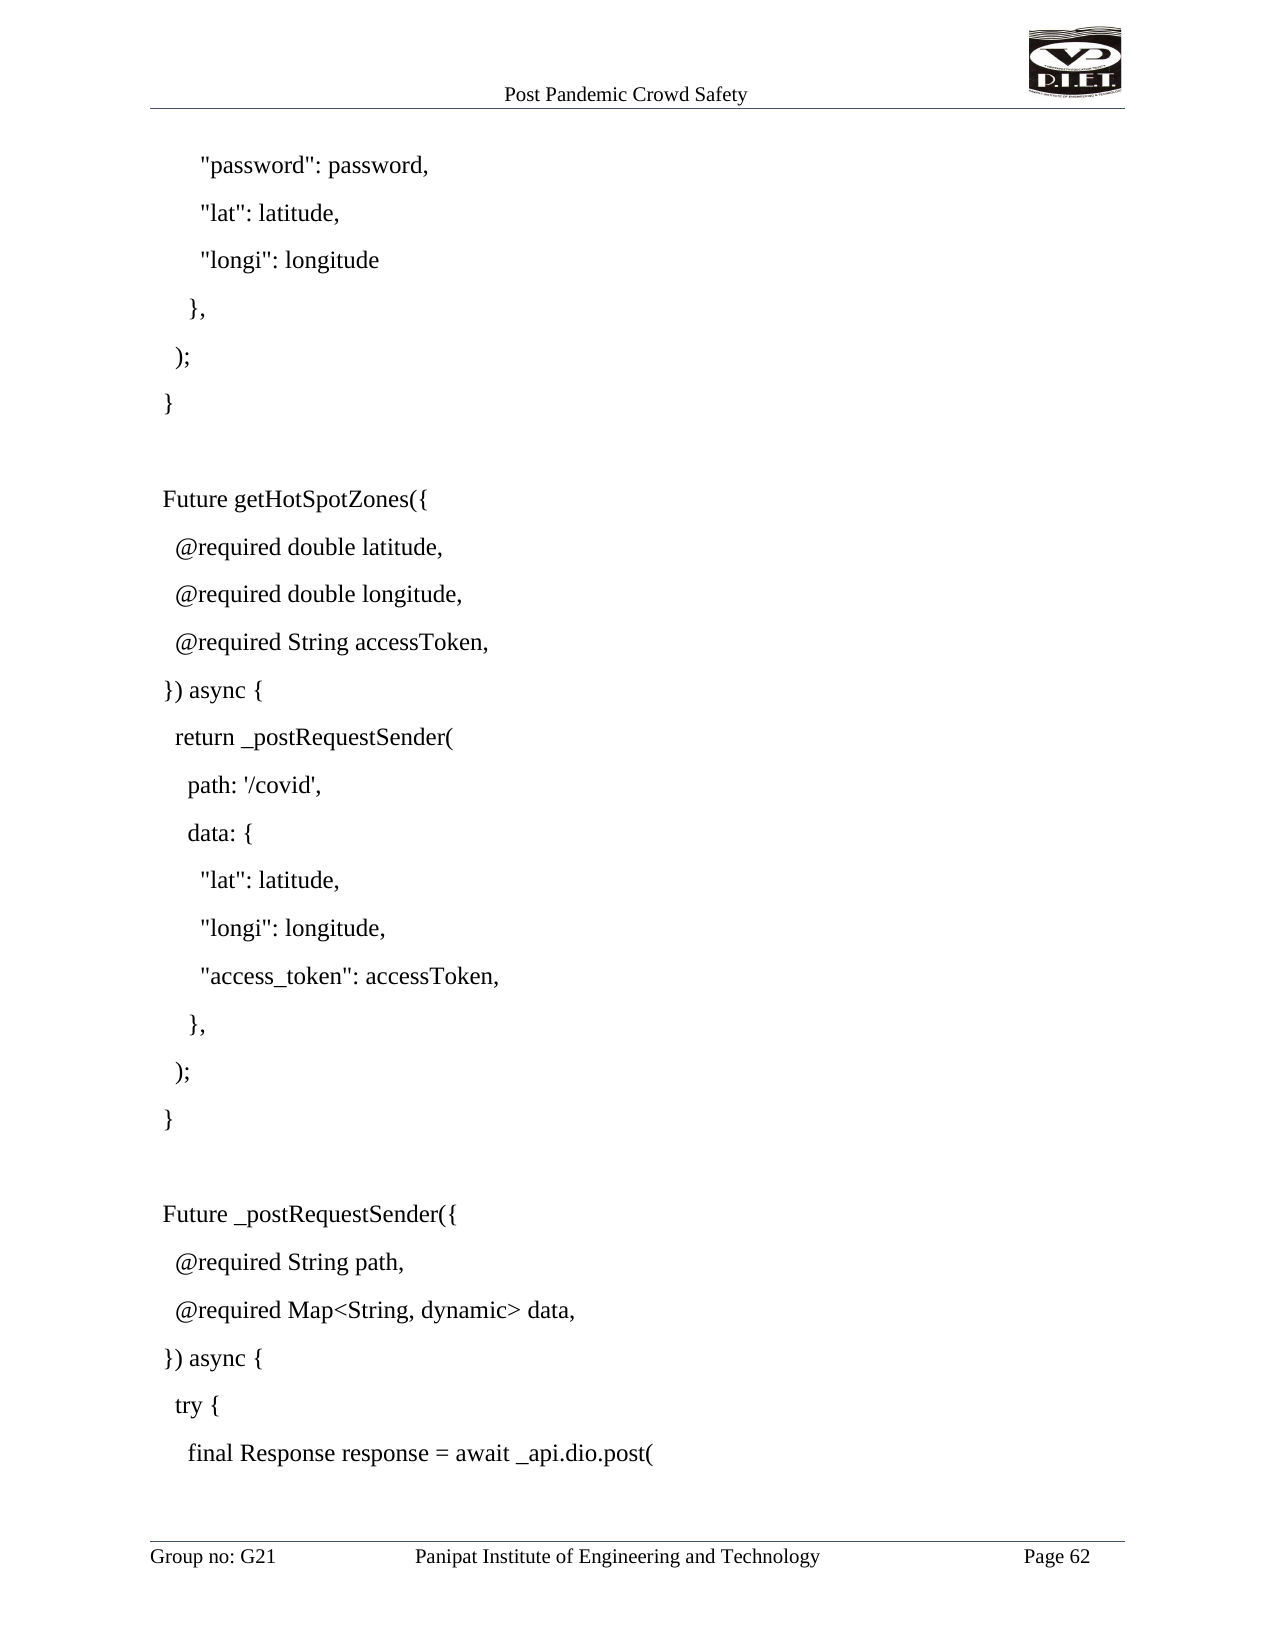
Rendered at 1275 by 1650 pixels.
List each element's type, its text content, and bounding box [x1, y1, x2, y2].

text Future getHotSpotZones({ [150, 484, 1125, 513]
text ); [150, 1056, 1125, 1085]
text try { [150, 1390, 1125, 1419]
text final Response response = await _api.dio.post( [150, 1438, 1125, 1467]
text @required double longitude, [150, 579, 1125, 608]
text path: '/covid', [150, 770, 1125, 799]
text "lat": latitude, [150, 866, 1125, 894]
text ); [150, 341, 1125, 369]
text @required Map<String, dynamic> data, [150, 1295, 1125, 1324]
text }) async { [150, 1343, 1125, 1371]
text @required double latitude, [150, 532, 1125, 560]
text "password": password, [150, 150, 1125, 179]
text }) async { [150, 675, 1125, 703]
text @required String accessToken, [150, 627, 1125, 656]
text return _postRequestSender( [150, 722, 1125, 751]
text data: { [150, 818, 1125, 847]
text }, [150, 293, 1125, 322]
text "access_token": accessToken, [150, 961, 1125, 990]
text "longi": longitude [150, 245, 1125, 274]
text } [150, 388, 1125, 417]
text }, [150, 1009, 1125, 1037]
text Future _postRequestSender({ [150, 1199, 1125, 1228]
text "lat": latitude, [150, 198, 1125, 226]
text @required String path, [150, 1247, 1125, 1276]
picture [1029, 23, 1122, 101]
text "longi": longitude, [150, 913, 1125, 942]
text } [150, 1104, 1125, 1133]
